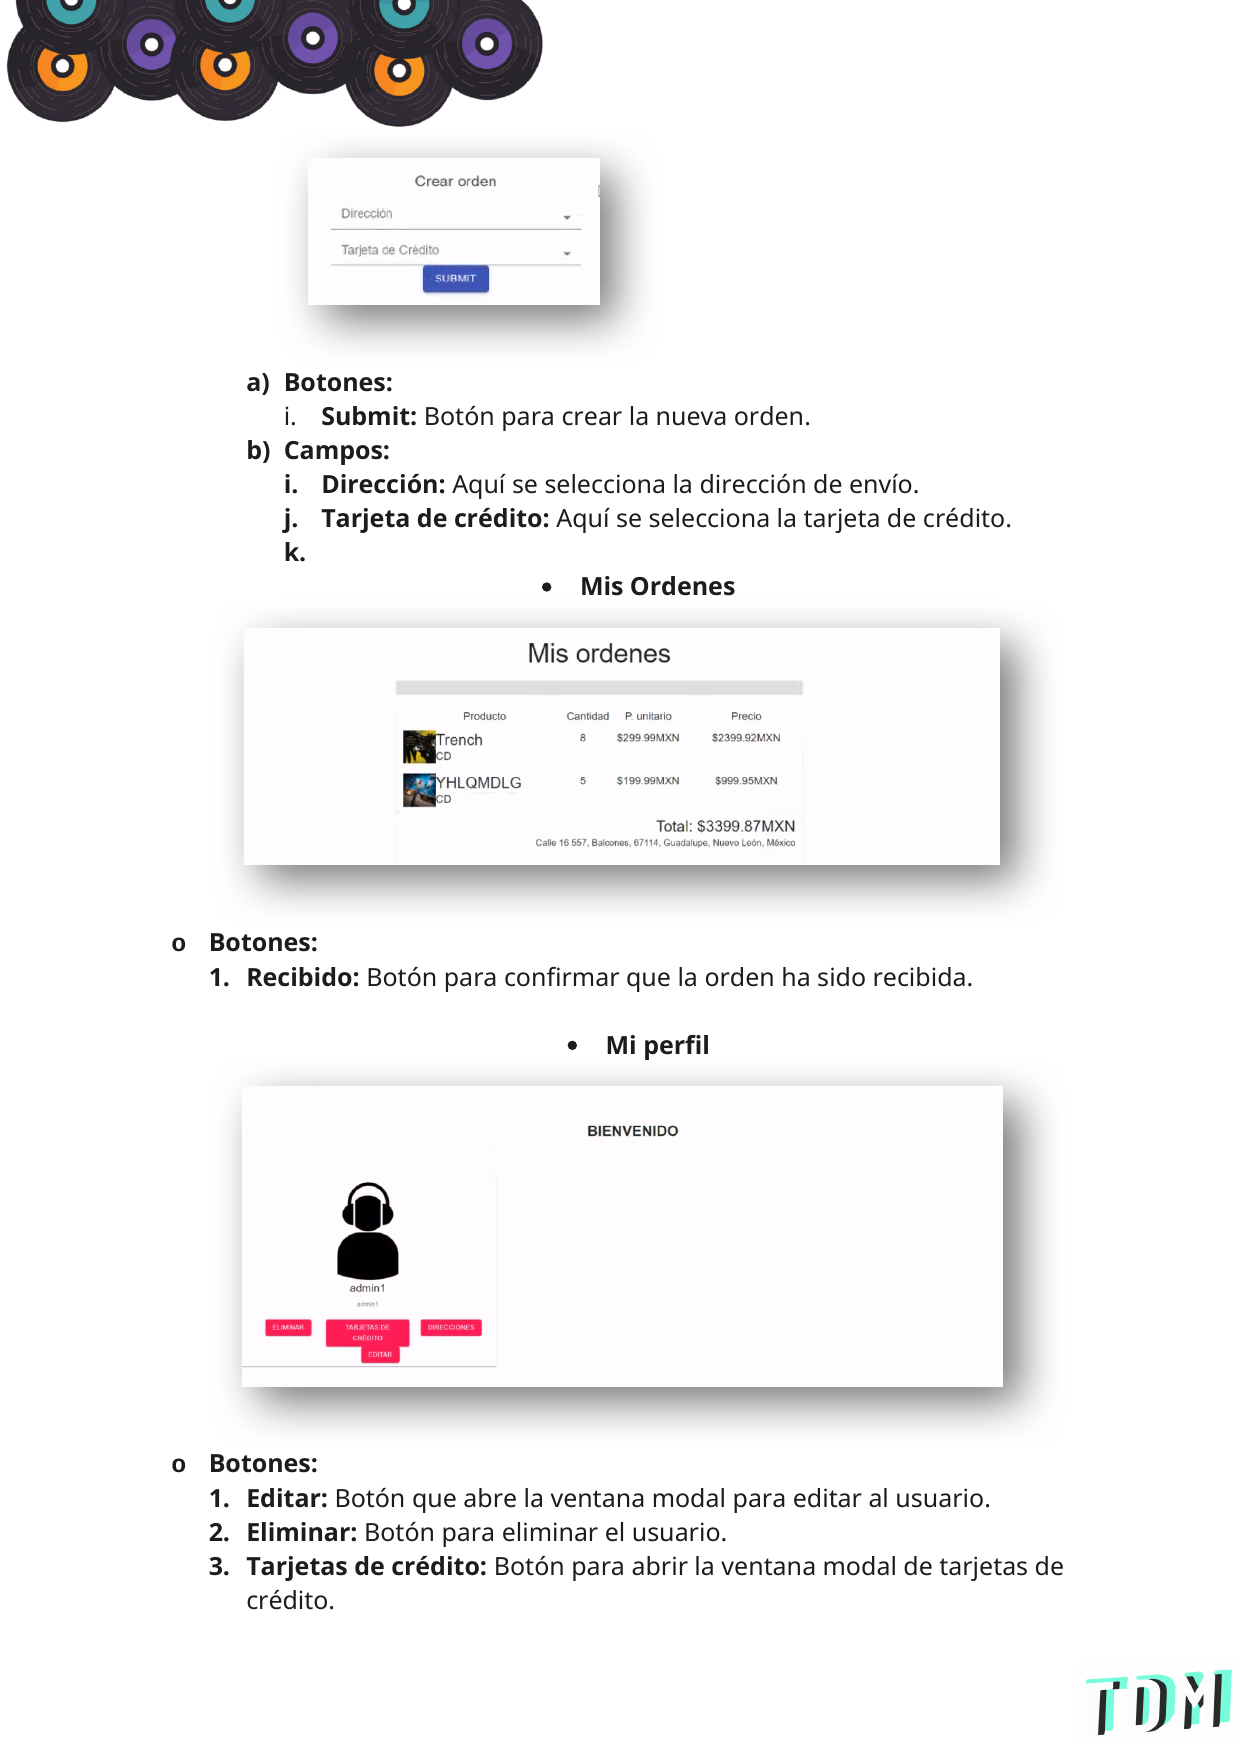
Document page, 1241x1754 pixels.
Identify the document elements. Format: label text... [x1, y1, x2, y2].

list Submit: Botón para crear la nueva orden. [283, 399, 1107, 433]
list Editar: Botón que abre la ventana modal para editar al usuario. [208, 1480, 1107, 1514]
list Tarjetas de crédito: Botón para abrir la ventana modal de tarjetas de crédito. [208, 1548, 1107, 1617]
picture [241, 1086, 1003, 1387]
list Eliminar: Botón para eliminar el usuario. [208, 1514, 1107, 1548]
list Botones: [171, 1446, 1107, 1480]
picture [1076, 1662, 1241, 1742]
list Mis Ordenes [171, 569, 1107, 603]
list Recibido: Botón para confirmar que la orden ha sido recibida. [208, 959, 1107, 993]
picture [0, 0, 547, 130]
list Mi perfil [171, 1027, 1107, 1061]
list Botones: [171, 925, 1107, 959]
list Dirección: Aquí se selecciona la dirección de envío. [283, 467, 1107, 501]
picture [243, 628, 1000, 865]
list Tarjeta de crédito: Aquí se selecciona la tarjeta de crédito. [283, 501, 1107, 535]
list Botones: [246, 364, 1107, 399]
list Campos: [246, 433, 1107, 467]
picture [308, 158, 600, 305]
